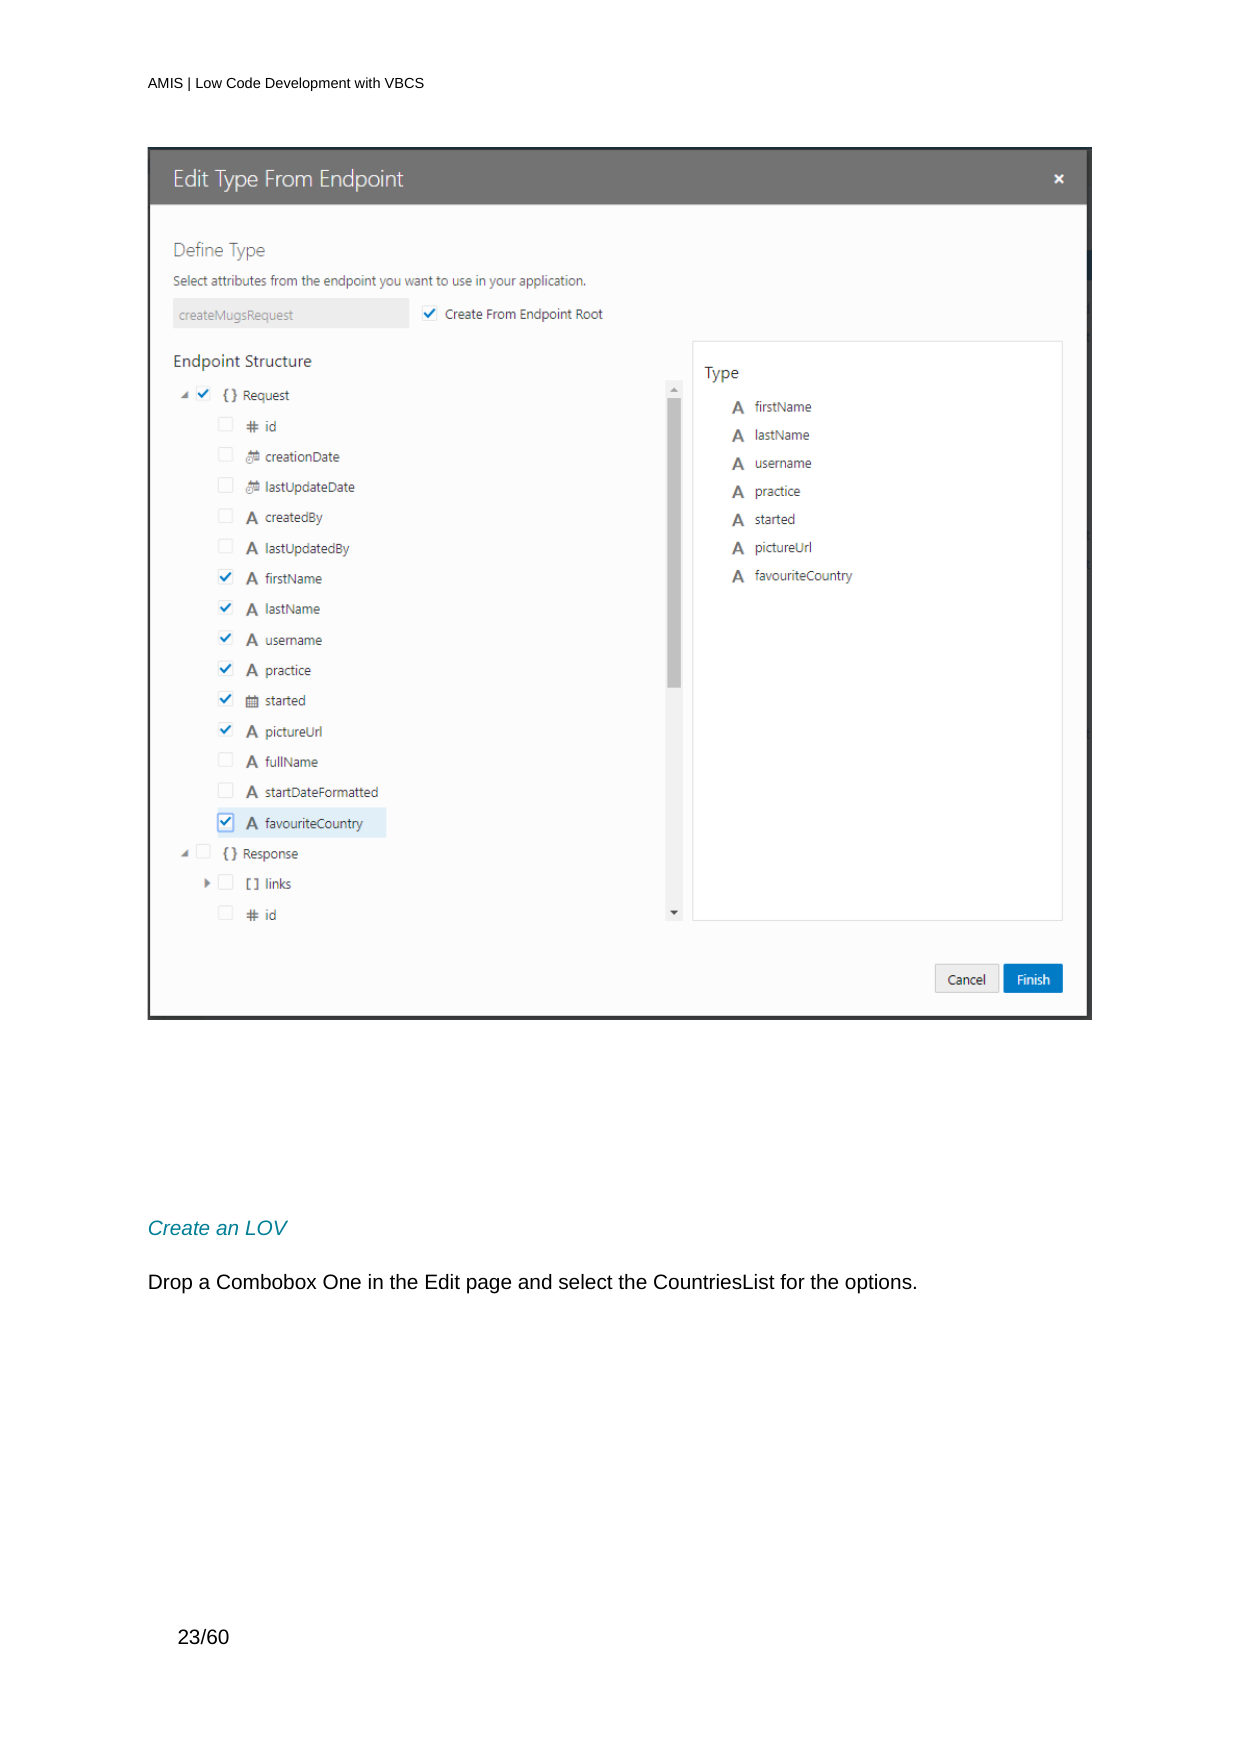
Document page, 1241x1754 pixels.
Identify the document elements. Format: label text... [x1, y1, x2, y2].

text Drop a Combobox One in the Edit page and select the CountriesList for the options. [148, 1267, 1093, 1294]
subtitle Create an LOV [148, 1213, 1093, 1240]
picture [147, 147, 1092, 1020]
